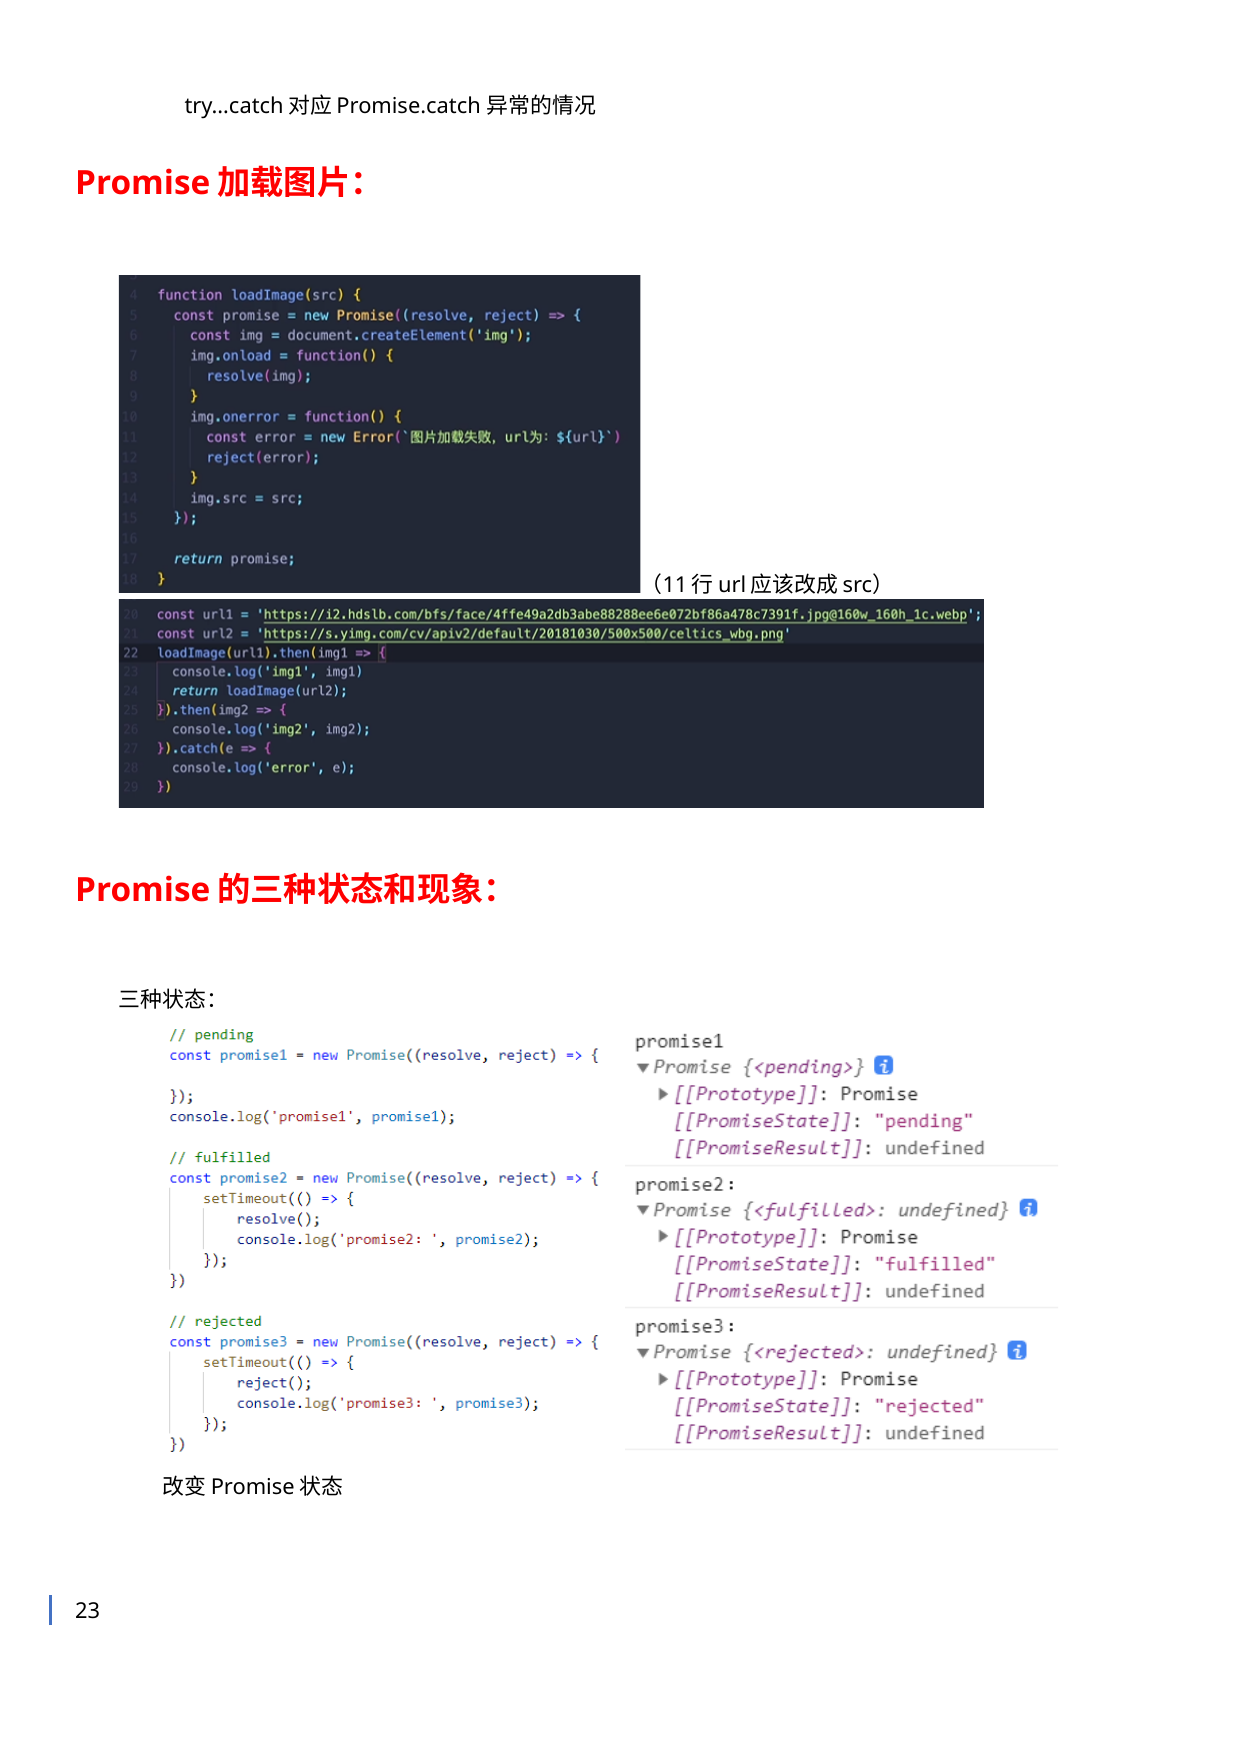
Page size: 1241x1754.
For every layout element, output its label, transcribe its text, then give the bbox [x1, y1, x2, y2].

text 三种状态： [119, 982, 1165, 1014]
subtitle Promise的三种状态和现象： [75, 854, 1165, 919]
picture [625, 1027, 1059, 1457]
text 改变Promise状态 [162, 1469, 1165, 1502]
picture [118, 599, 984, 808]
subtitle Promise加载图片： [75, 147, 1165, 212]
text try…catch对应Promise.catch 异常的情况 [184, 88, 1165, 120]
picture [162, 1027, 620, 1457]
picture [118, 275, 641, 593]
